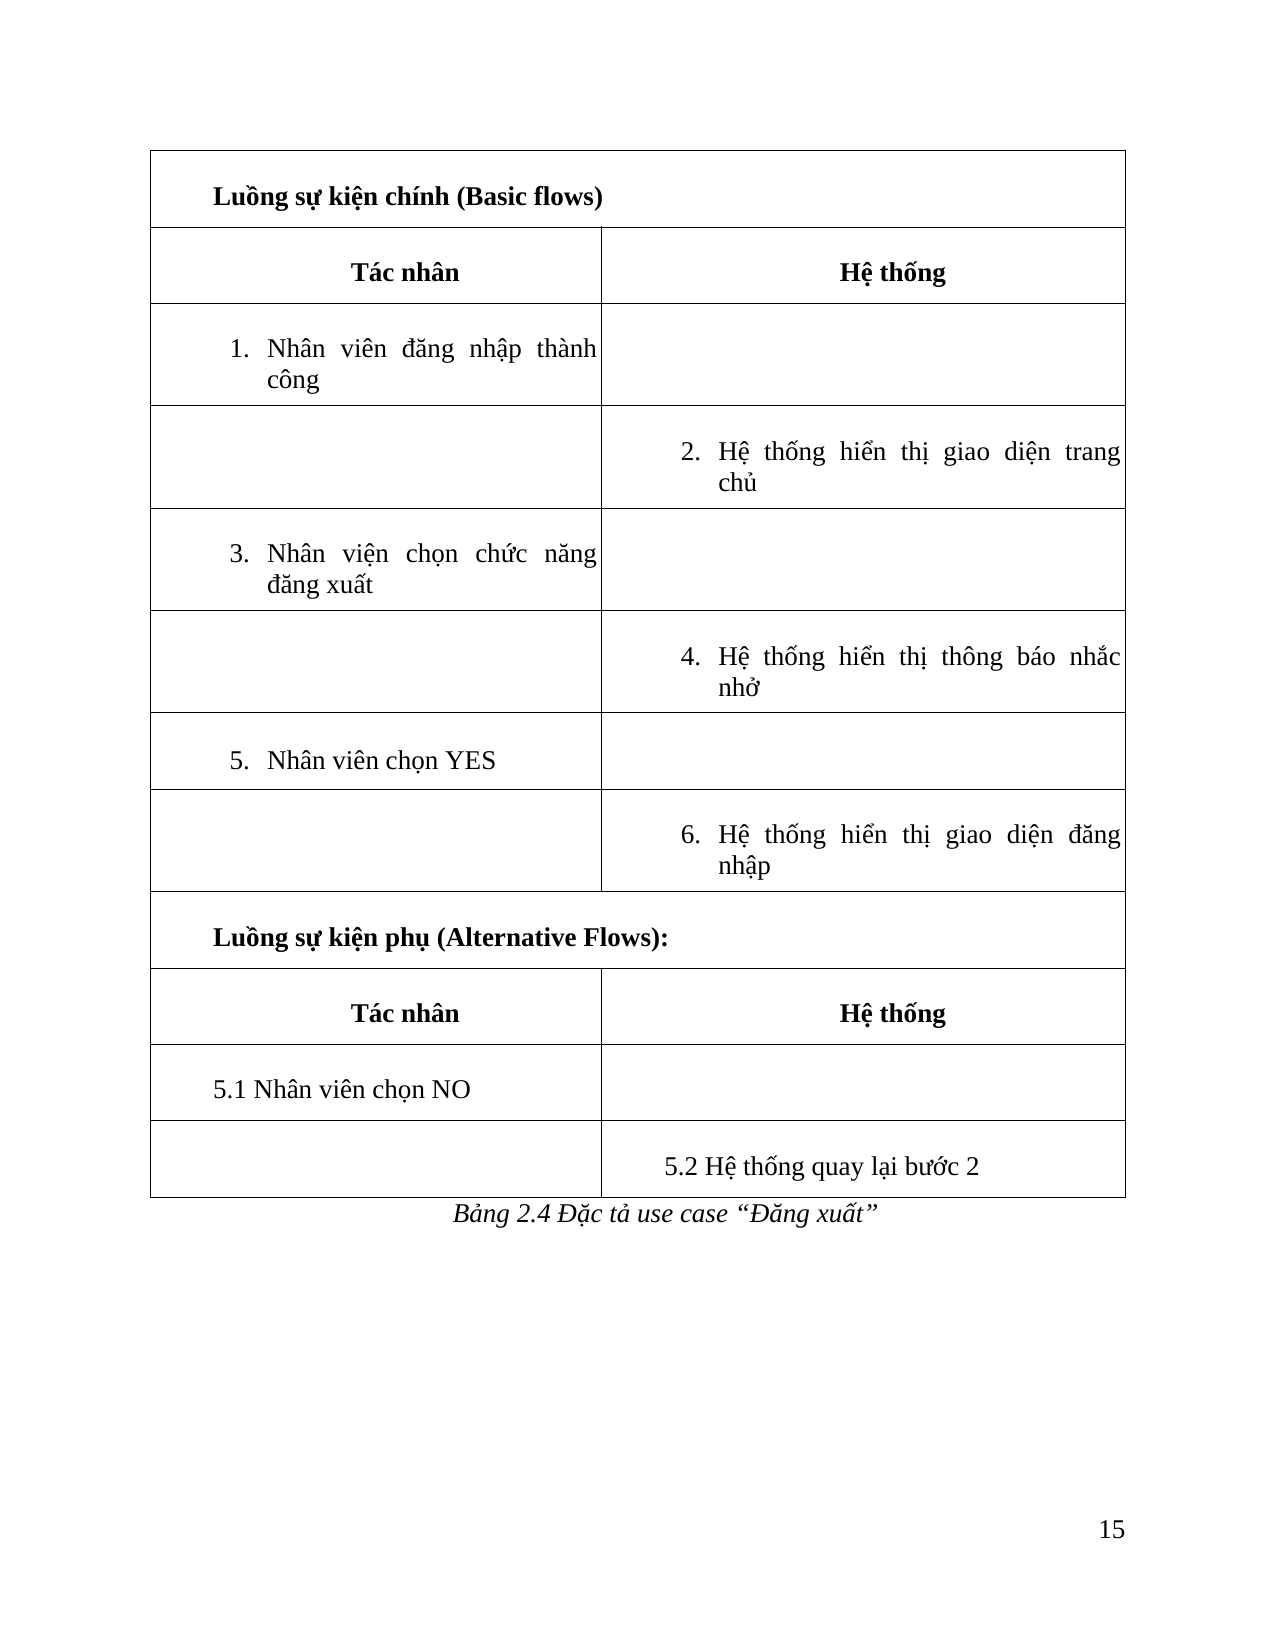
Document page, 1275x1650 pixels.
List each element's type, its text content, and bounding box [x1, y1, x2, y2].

table_cell [602, 509, 1125, 610]
table_cell 5.1 Nhân viên chọn NO [151, 1045, 601, 1120]
table_cell Luồng sự kiện chính (Basic flows) [151, 151, 1125, 226]
table_cell [602, 304, 1125, 405]
table_cell Nhân viện chọn chức năng đăng xuất [151, 509, 601, 610]
text Bảng 2.4 Đặc tả use case “Đăng xuất” [150, 1198, 1125, 1228]
table_cell [151, 790, 601, 891]
table_cell [151, 611, 601, 712]
table_cell Tác nhân [151, 228, 601, 303]
table_cell Nhân viên chọn YES [151, 713, 601, 789]
table_cell 5.2 Hệ thống quay lại bước 2 [602, 1121, 1125, 1196]
table_cell Tác nhân [151, 969, 601, 1044]
table_cell [602, 1045, 1125, 1120]
table_cell [151, 1121, 601, 1196]
table_cell [151, 406, 601, 507]
table_cell Hệ thống hiển thị giao diện đăng nhập [602, 790, 1125, 891]
table_cell Hệ thống [602, 228, 1125, 303]
table_cell Luồng sự kiện phụ (Alternative Flows): [151, 892, 1125, 967]
table_cell Hệ thống [602, 969, 1125, 1044]
table_cell Hệ thống hiển thị thông báo nhắc nhở [602, 611, 1125, 712]
table_cell Hệ thống hiển thị giao diện trang chủ [602, 406, 1125, 507]
table_cell [602, 713, 1125, 789]
table_cell Nhân viên đăng nhập thành công [151, 304, 601, 405]
